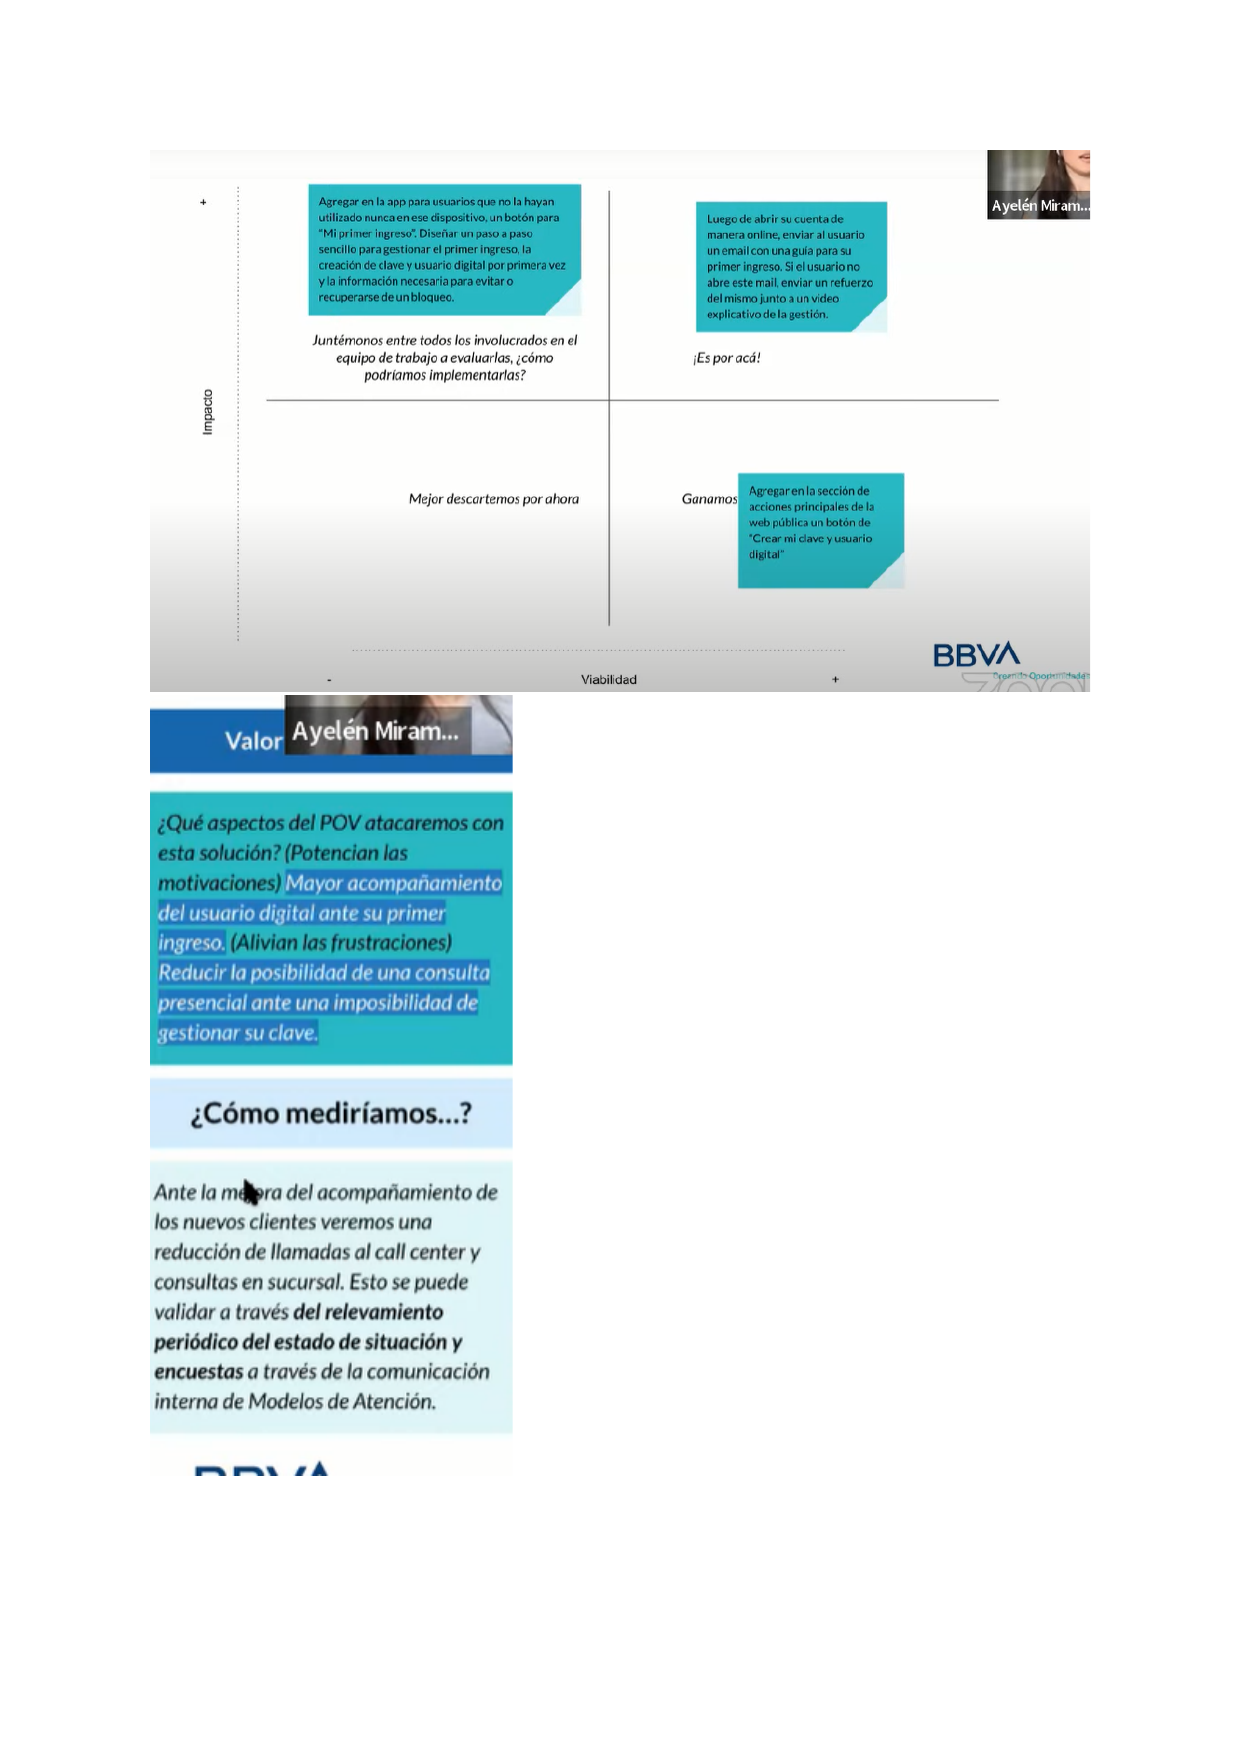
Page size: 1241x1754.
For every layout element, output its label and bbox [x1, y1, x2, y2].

picture [150, 695, 513, 1476]
picture [150, 150, 1091, 692]
